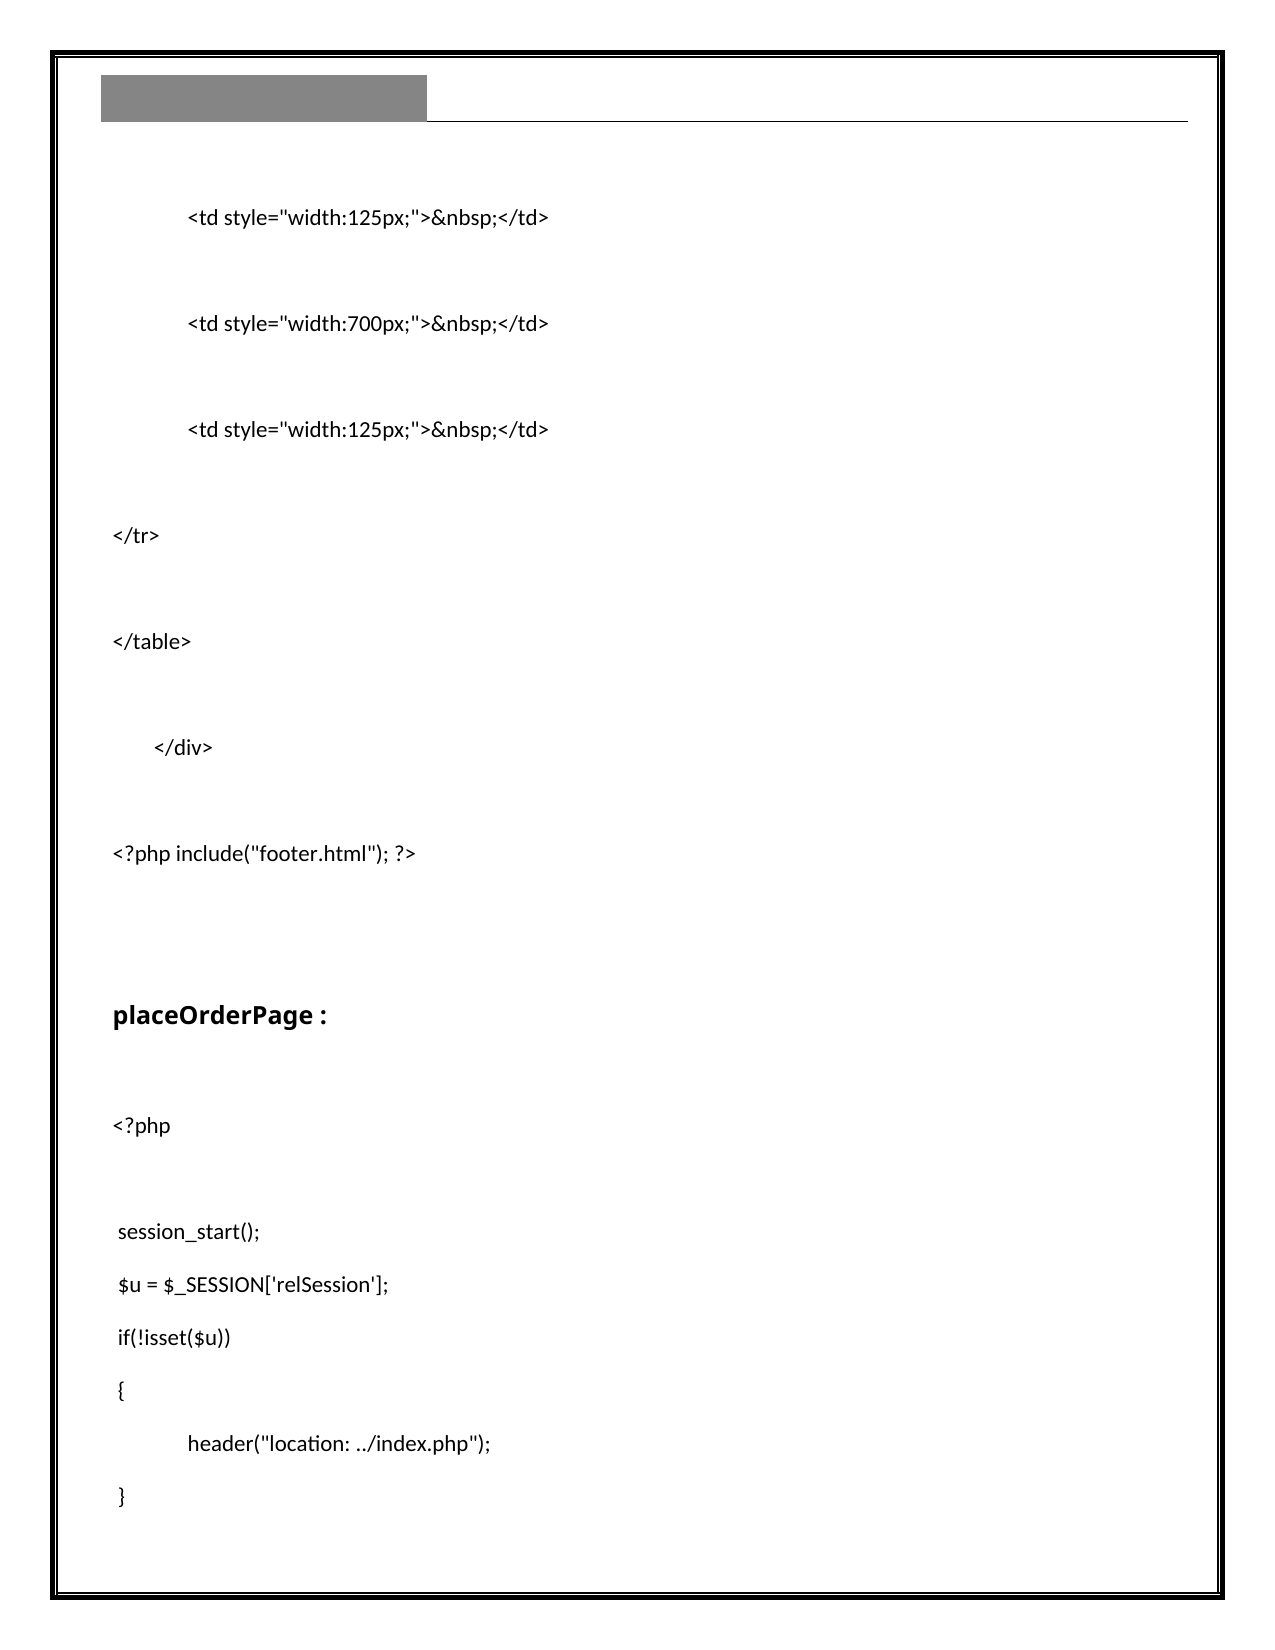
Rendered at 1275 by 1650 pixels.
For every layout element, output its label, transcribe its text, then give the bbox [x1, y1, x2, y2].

text if(!isset($u)) [112, 1323, 1200, 1351]
text </div> [112, 733, 1200, 761]
text $u = $_SESSION['relSession']; [112, 1270, 1200, 1298]
text } [112, 1482, 1200, 1510]
text <td style="width:125px;">&nbsp;</td> [112, 203, 1200, 231]
text <td style="width:700px;">&nbsp;</td> [112, 309, 1200, 337]
text placeOrderPage : [112, 998, 1200, 1032]
text </tr> [112, 521, 1200, 549]
text header("location: ../index.php"); [112, 1429, 1200, 1457]
text <?php include("footer.html"); ?> [112, 839, 1200, 867]
text session_start(); [112, 1217, 1200, 1245]
text { [112, 1376, 1200, 1404]
text <?php [112, 1111, 1200, 1139]
text </table> [112, 627, 1200, 655]
text <td style="width:125px;">&nbsp;</td> [112, 415, 1200, 443]
